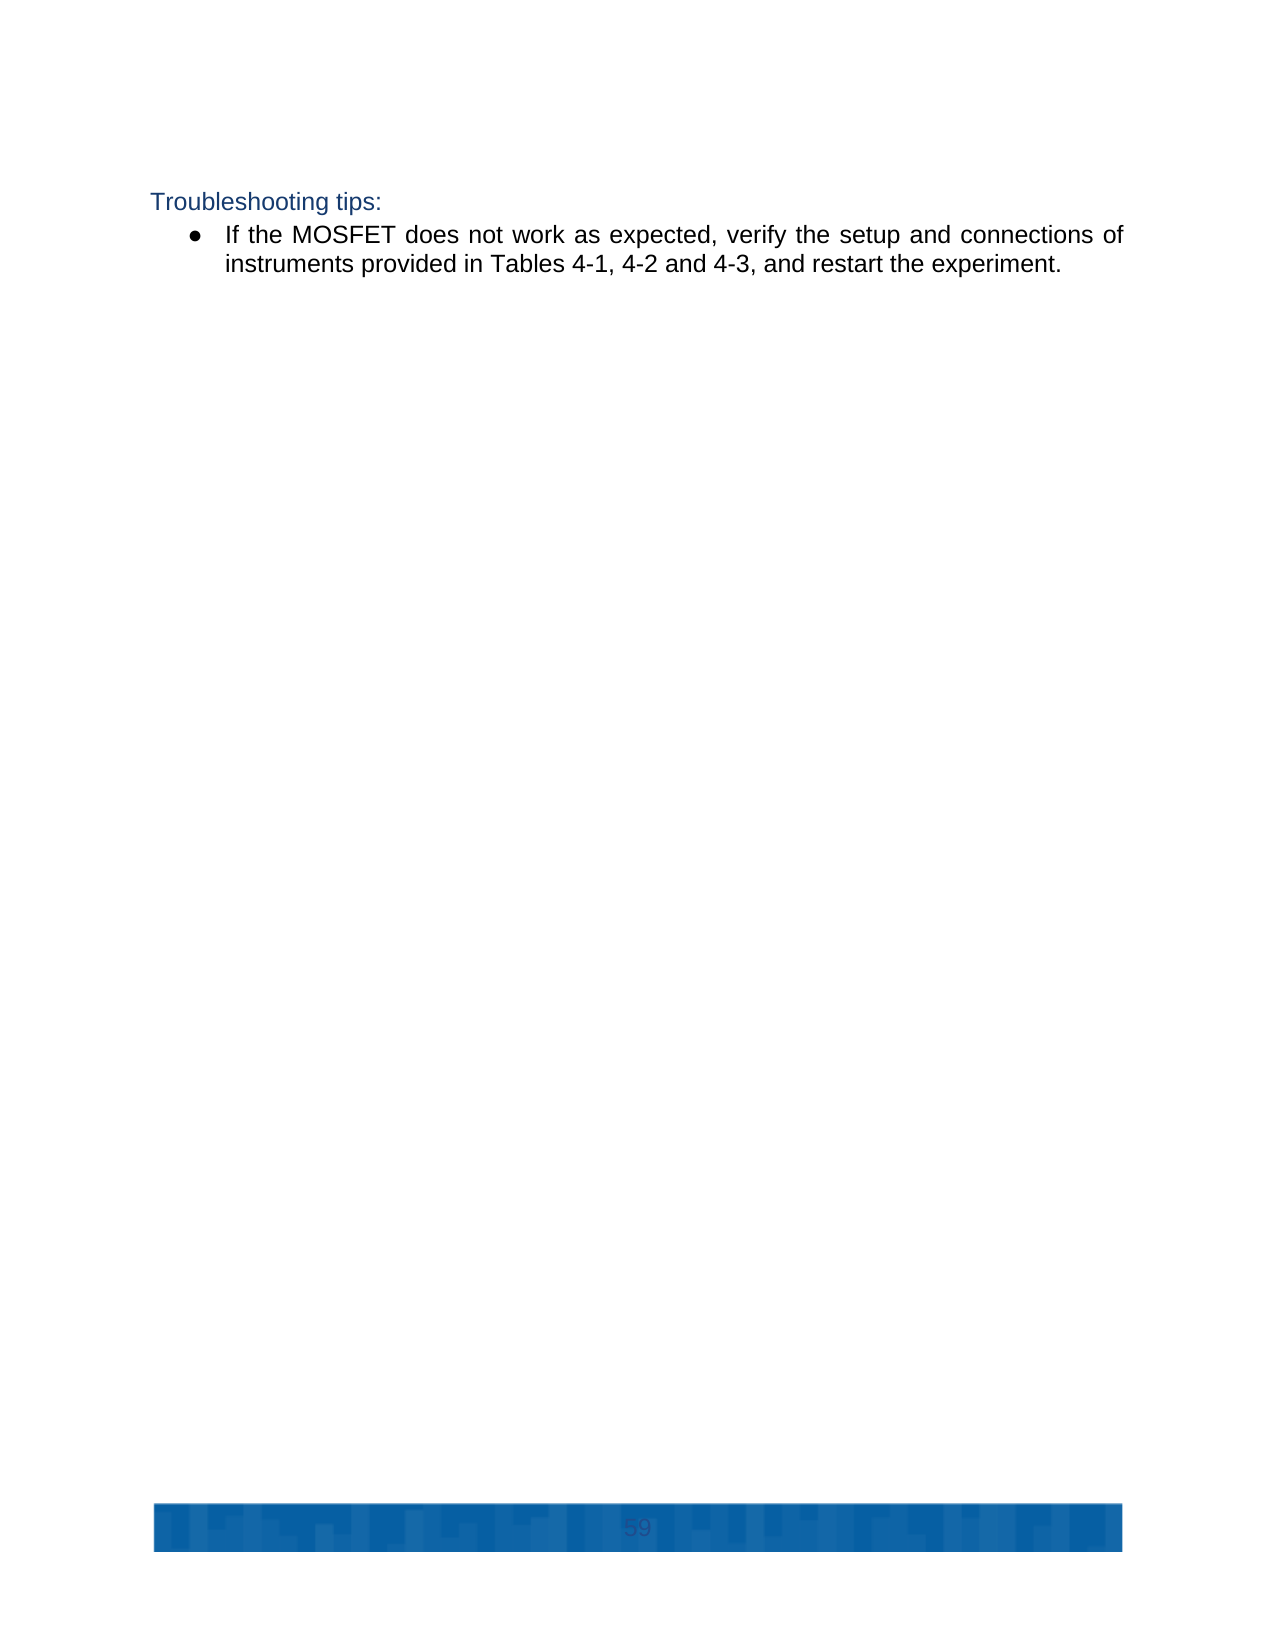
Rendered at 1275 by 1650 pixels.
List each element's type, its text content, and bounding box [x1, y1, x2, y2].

picture [153, 1503, 1123, 1552]
list If the MOSFET does not work as expected, verify the setup and connections of instruments provided in Tables 4-1, 4-2 and 4-3, and restart the experiment. [187, 220, 1125, 278]
subtitle Troubleshooting tips: [150, 187, 1125, 216]
